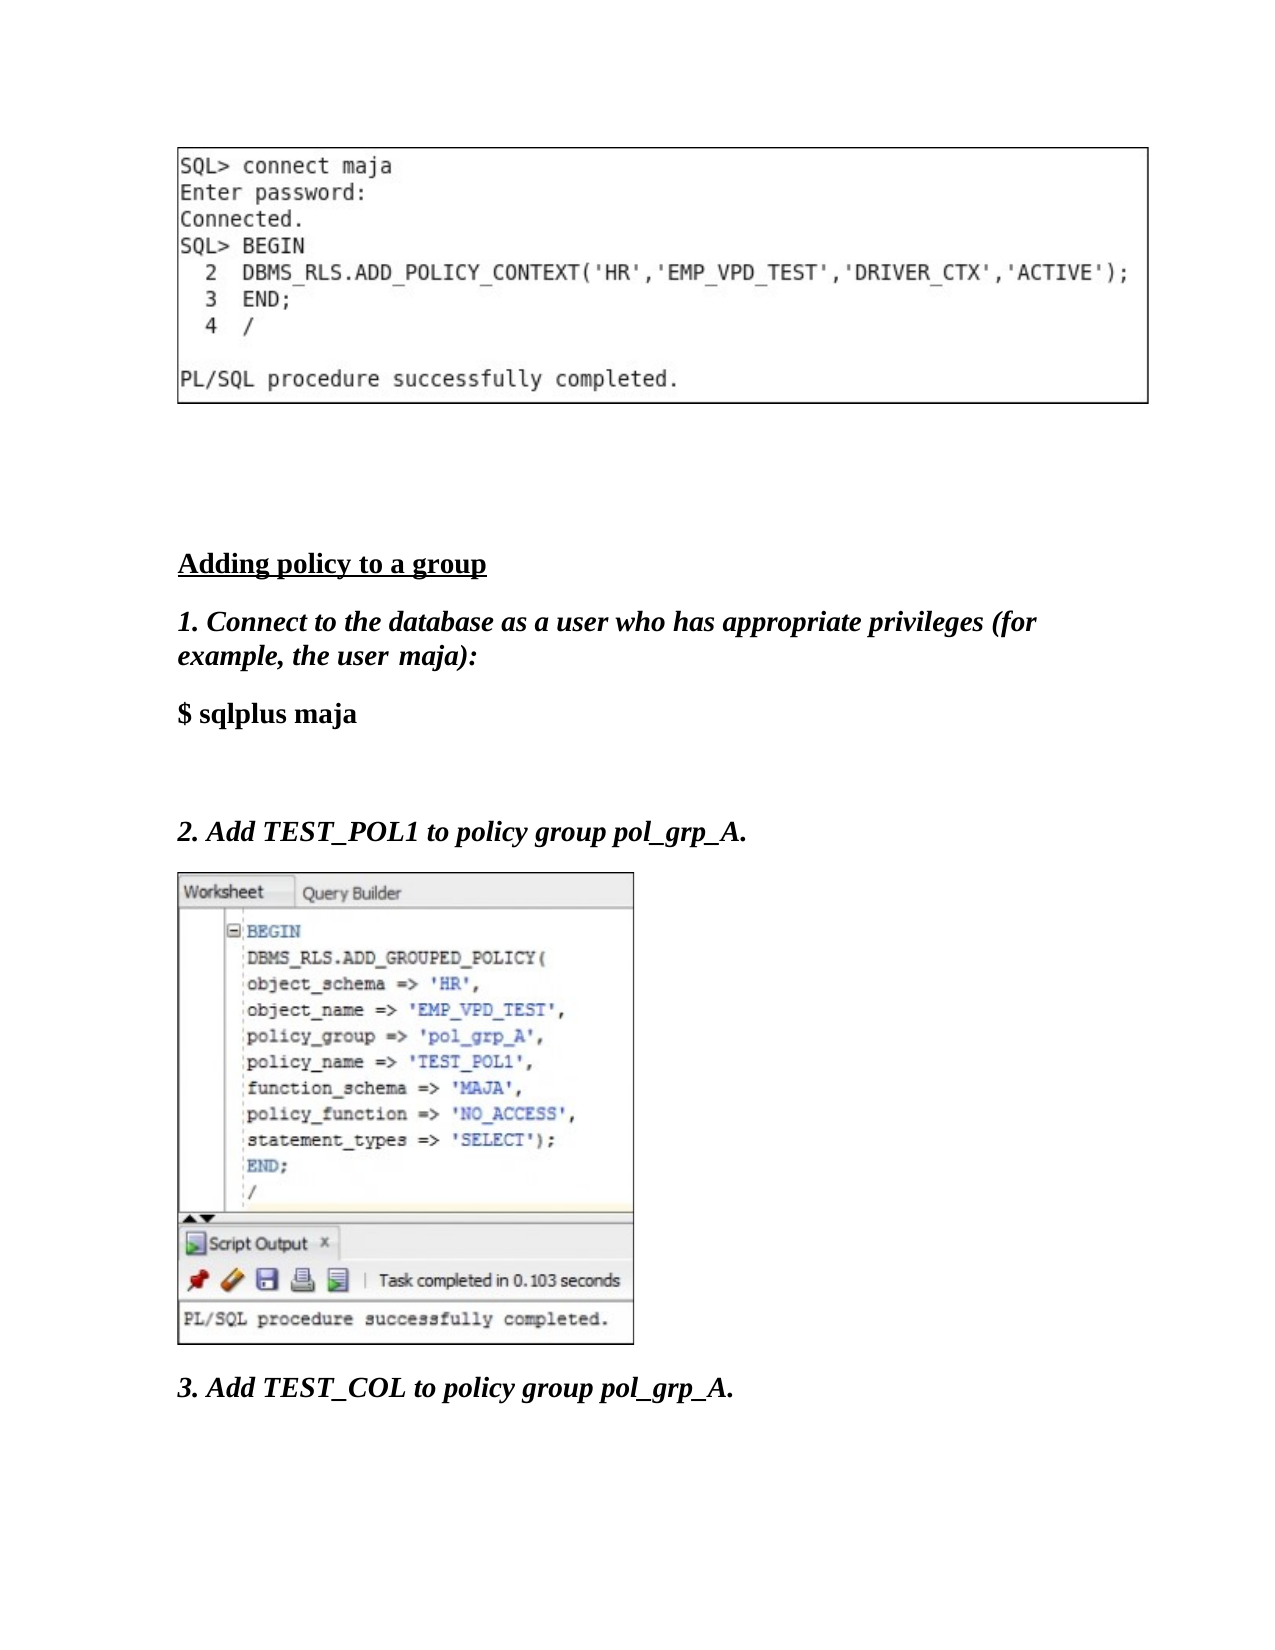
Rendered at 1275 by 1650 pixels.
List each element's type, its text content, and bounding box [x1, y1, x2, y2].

text 3. Add TEST_COL to policy group pol_grp_A. [177, 1370, 1098, 1403]
text 1. Connect to the database as a user who has appropriate privileges (for example, the user maja): [177, 604, 1098, 672]
picture [177, 872, 635, 1345]
picture [177, 147, 1149, 404]
text $ sqlplus maja [177, 697, 1098, 730]
text Adding policy to a group [177, 546, 1098, 579]
text 2. Add TEST_POL1 to policy group pol_grp_A. [177, 814, 1098, 847]
